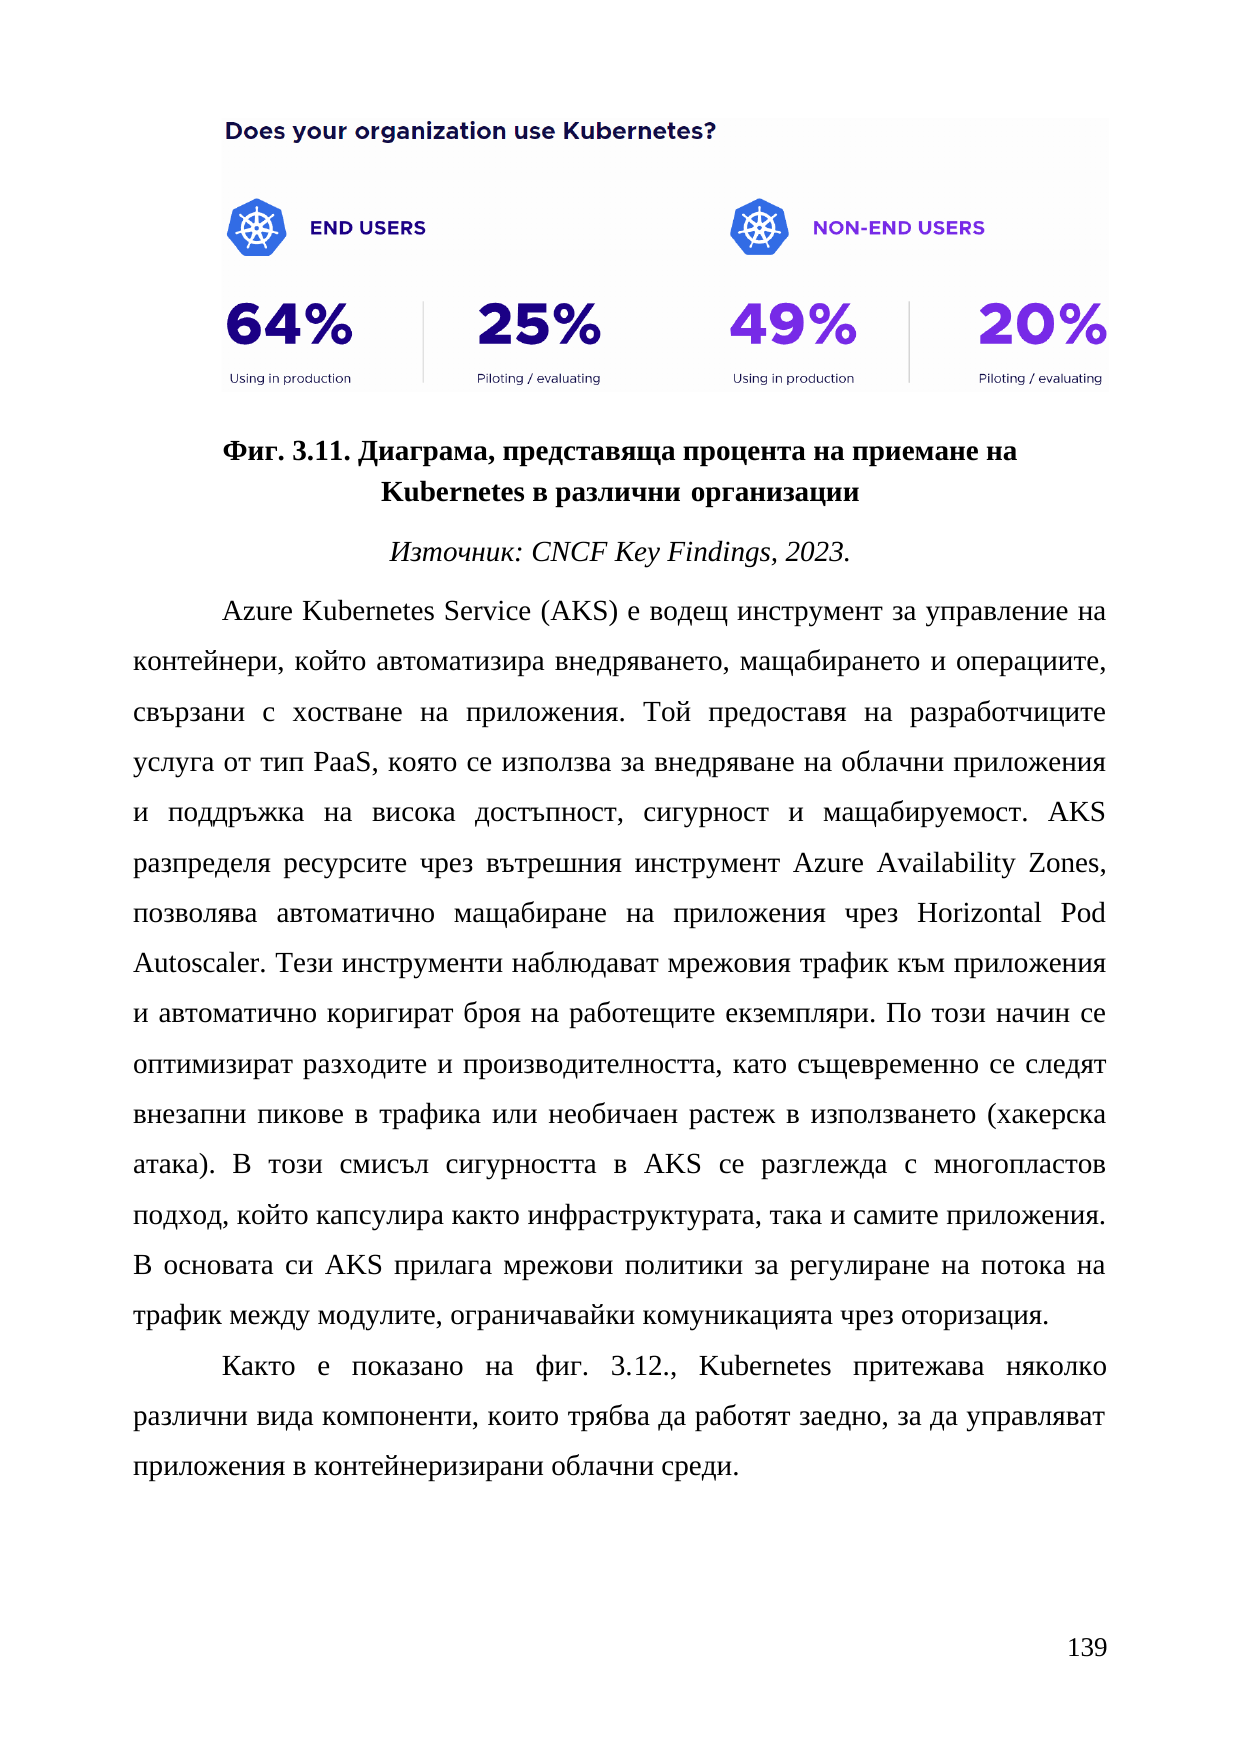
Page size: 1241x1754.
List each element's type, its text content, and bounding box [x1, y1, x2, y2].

title Фиг. 3.11. Диаграма, представяща процента на приемане на Kubernetes в различни организации [192, 433, 1048, 509]
text Azure Kubernetes Service (AKS) е водещ инструмент за управление на контейнери, който автоматизира внедряването, мащабирането и операциите, свързани с хостване на приложения. Той предоставя на разработчиците услуга от тип PaaS, която се използва за внедряване на облачни приложения и поддръжка на висока достъпност, сигурност и мащабируемост. AKS разпределя ресурсите чрез вътрешния инструмент Azure Availability Zones, позволява автоматично мащабиране на приложения чрез Horizontal Pod Autoscaler. Тези инструменти наблюдават мрежовия трафик към приложения и автоматично коригират броя на работещите екземпляри. По този начин се оптимизират разходите и производителността, като същевременно се следят внезапни пикове в трафика или необичаен растеж в използването (хакерска атака). В този смисъл сигурността в AKS се разглежда с многопластов подход, който капсулира както инфраструктурата, така и самите приложения. В основата си AKS прилага мрежови политики за регулиране на потока на трафик между модулите, ограничавайки комуникацията чрез оторизация. [133, 593, 1107, 1331]
title Източник: CNCF Key Findings, 2023. [192, 534, 1048, 568]
text Както е показано на фиг. 3.12., Kubernetes притежава няколко различни вида компоненти, които трябва да работят заедно, за да управляват приложения в контейнеризирани облачни среди. [133, 1348, 1107, 1482]
